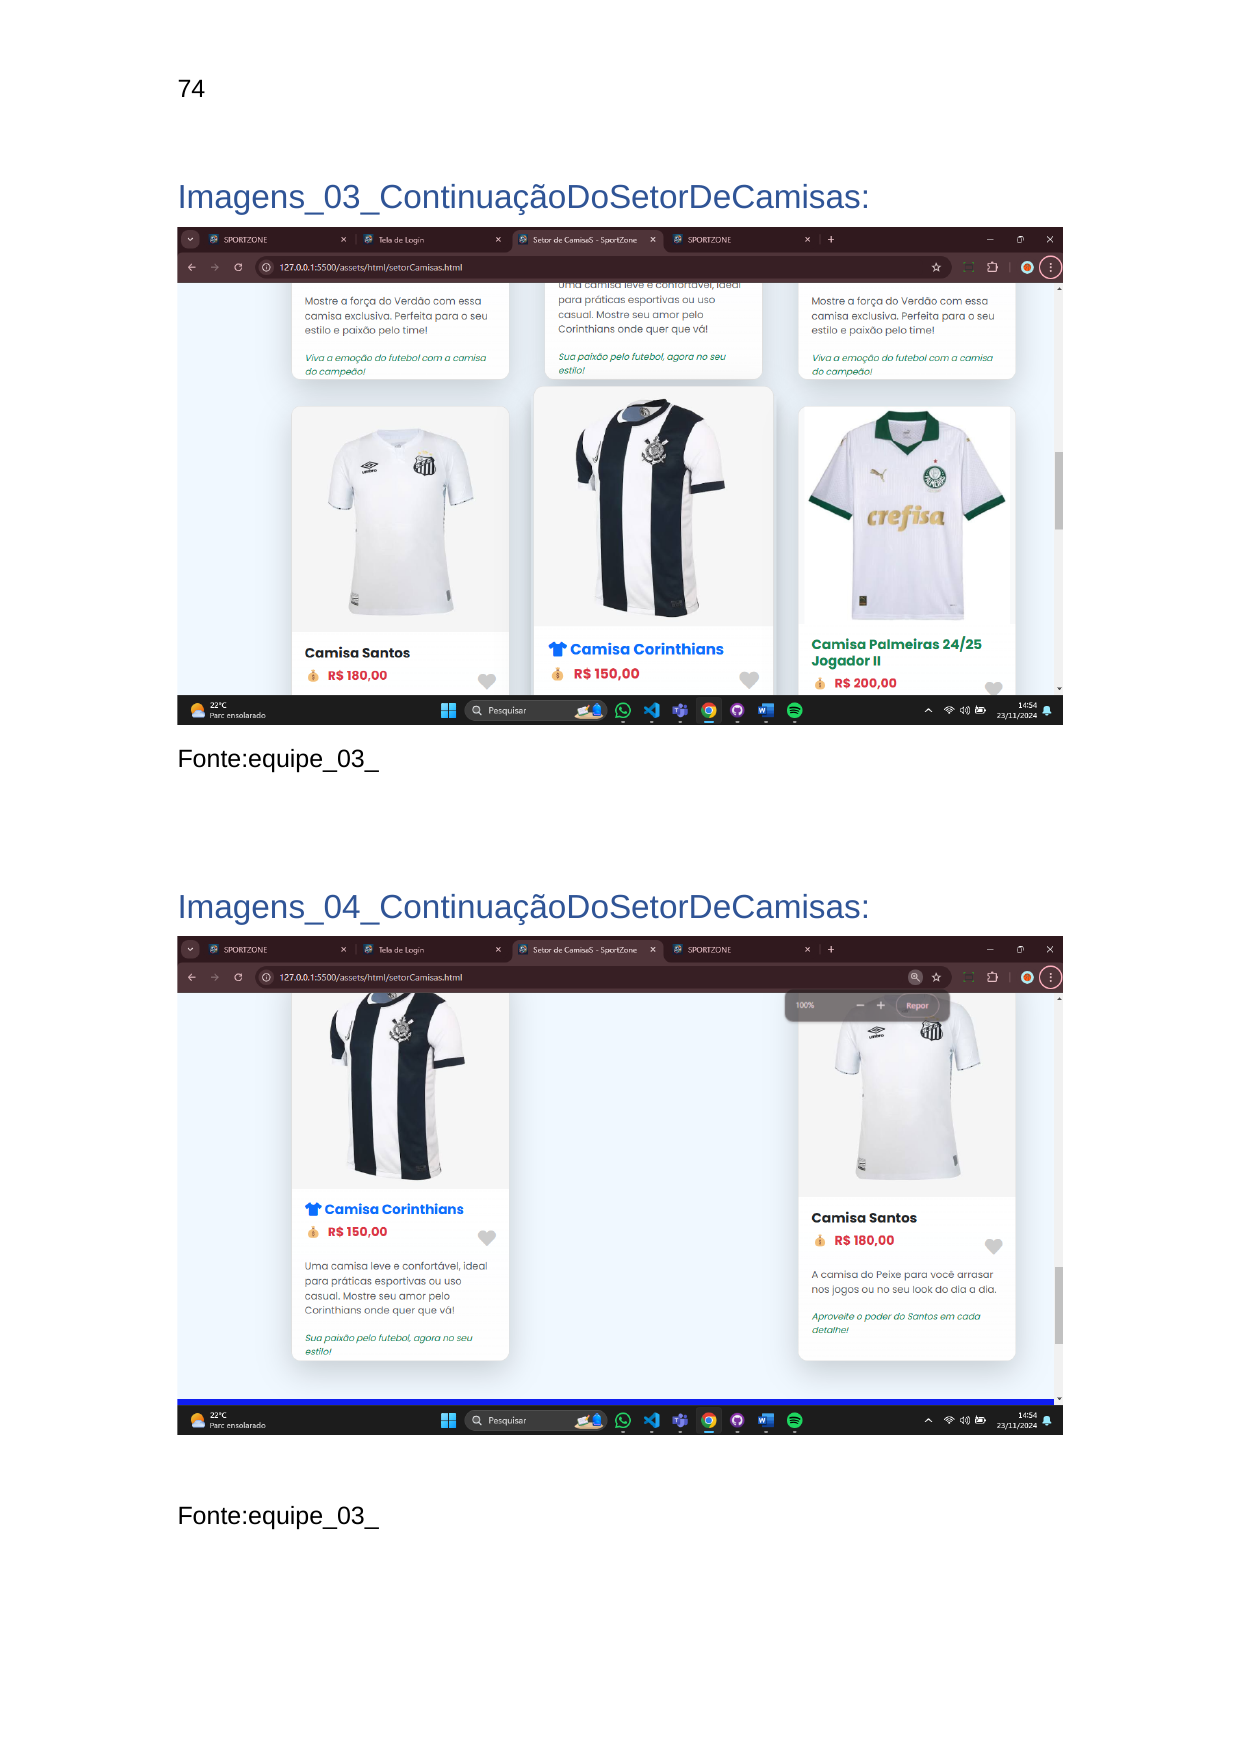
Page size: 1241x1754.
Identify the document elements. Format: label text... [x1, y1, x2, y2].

picture [177, 227, 1063, 725]
subtitle Imagens_03_ContinuaçãoDoSetorDeCamisas: [177, 177, 1122, 216]
text Fonte:equipe_03_ [177, 744, 1122, 772]
picture [177, 936, 1063, 1435]
text Fonte:equipe_03_ [177, 1501, 1122, 1530]
subtitle Imagens_04_ContinuaçãoDoSetorDeCamisas: [177, 887, 1122, 925]
